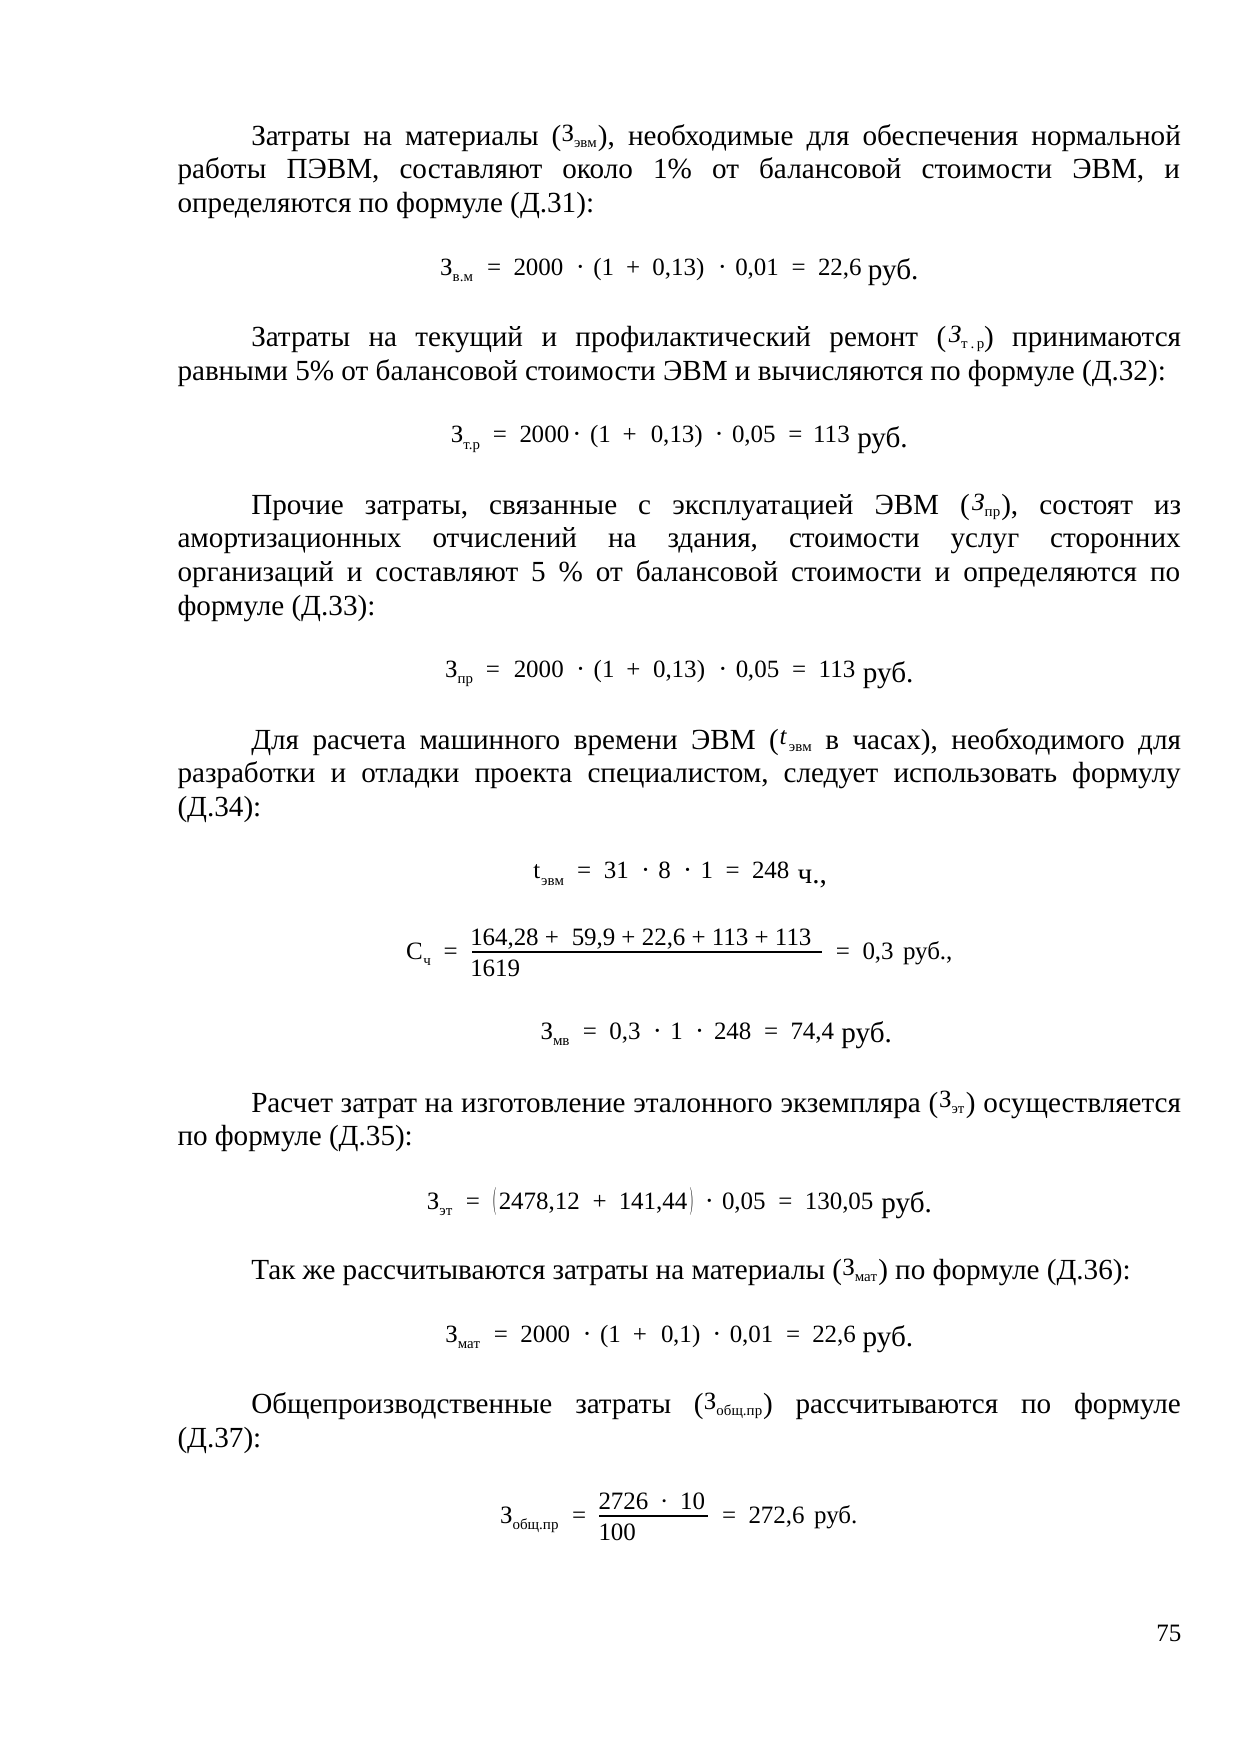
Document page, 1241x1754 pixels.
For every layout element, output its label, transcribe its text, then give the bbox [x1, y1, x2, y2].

text Общепроизводственные затраты () рассчитываются по формуле (Д.37): [177, 1387, 1181, 1454]
text Затраты на текущий и профилактический ремонт () принимаются равными 5% от балансовой стоимости ЭВМ и вычисляются по формуле (Д.32): [177, 319, 1181, 386]
text руб. [177, 1185, 1181, 1219]
text ч., [177, 856, 1181, 889]
text руб. [177, 655, 1181, 688]
text Затраты на материалы (), необходимые для обеспечения нормальной работы ПЭВМ, составляют около 1% от балансовой стоимости ЭВМ, и определяются по формуле (Д.31): [177, 118, 1181, 219]
text Так же рассчитываются затраты на материалы () по формуле (Д.36): [177, 1252, 1181, 1286]
text руб. [177, 1319, 1181, 1353]
text Прочие затраты, связанные с эксплуатацией ЭВМ (), состоят из амортизационных отчислений на здания, стоимости услуг сторонних организаций и составляют 5 % от балансовой стоимости и определяются по формуле (Д.33): [177, 487, 1181, 621]
text руб. [177, 1016, 1181, 1051]
text Для расчета машинного времени ЭВМ ( в часах), необходимого для разработки и отладки проекта специалистом, следует использовать формулу (Д.34): [177, 722, 1181, 822]
text Расчет затрат на изготовление эталонного экземпляра () осуществляется по формуле (Д.35): [177, 1085, 1181, 1152]
text руб. [177, 252, 1181, 286]
text руб. [177, 420, 1181, 453]
